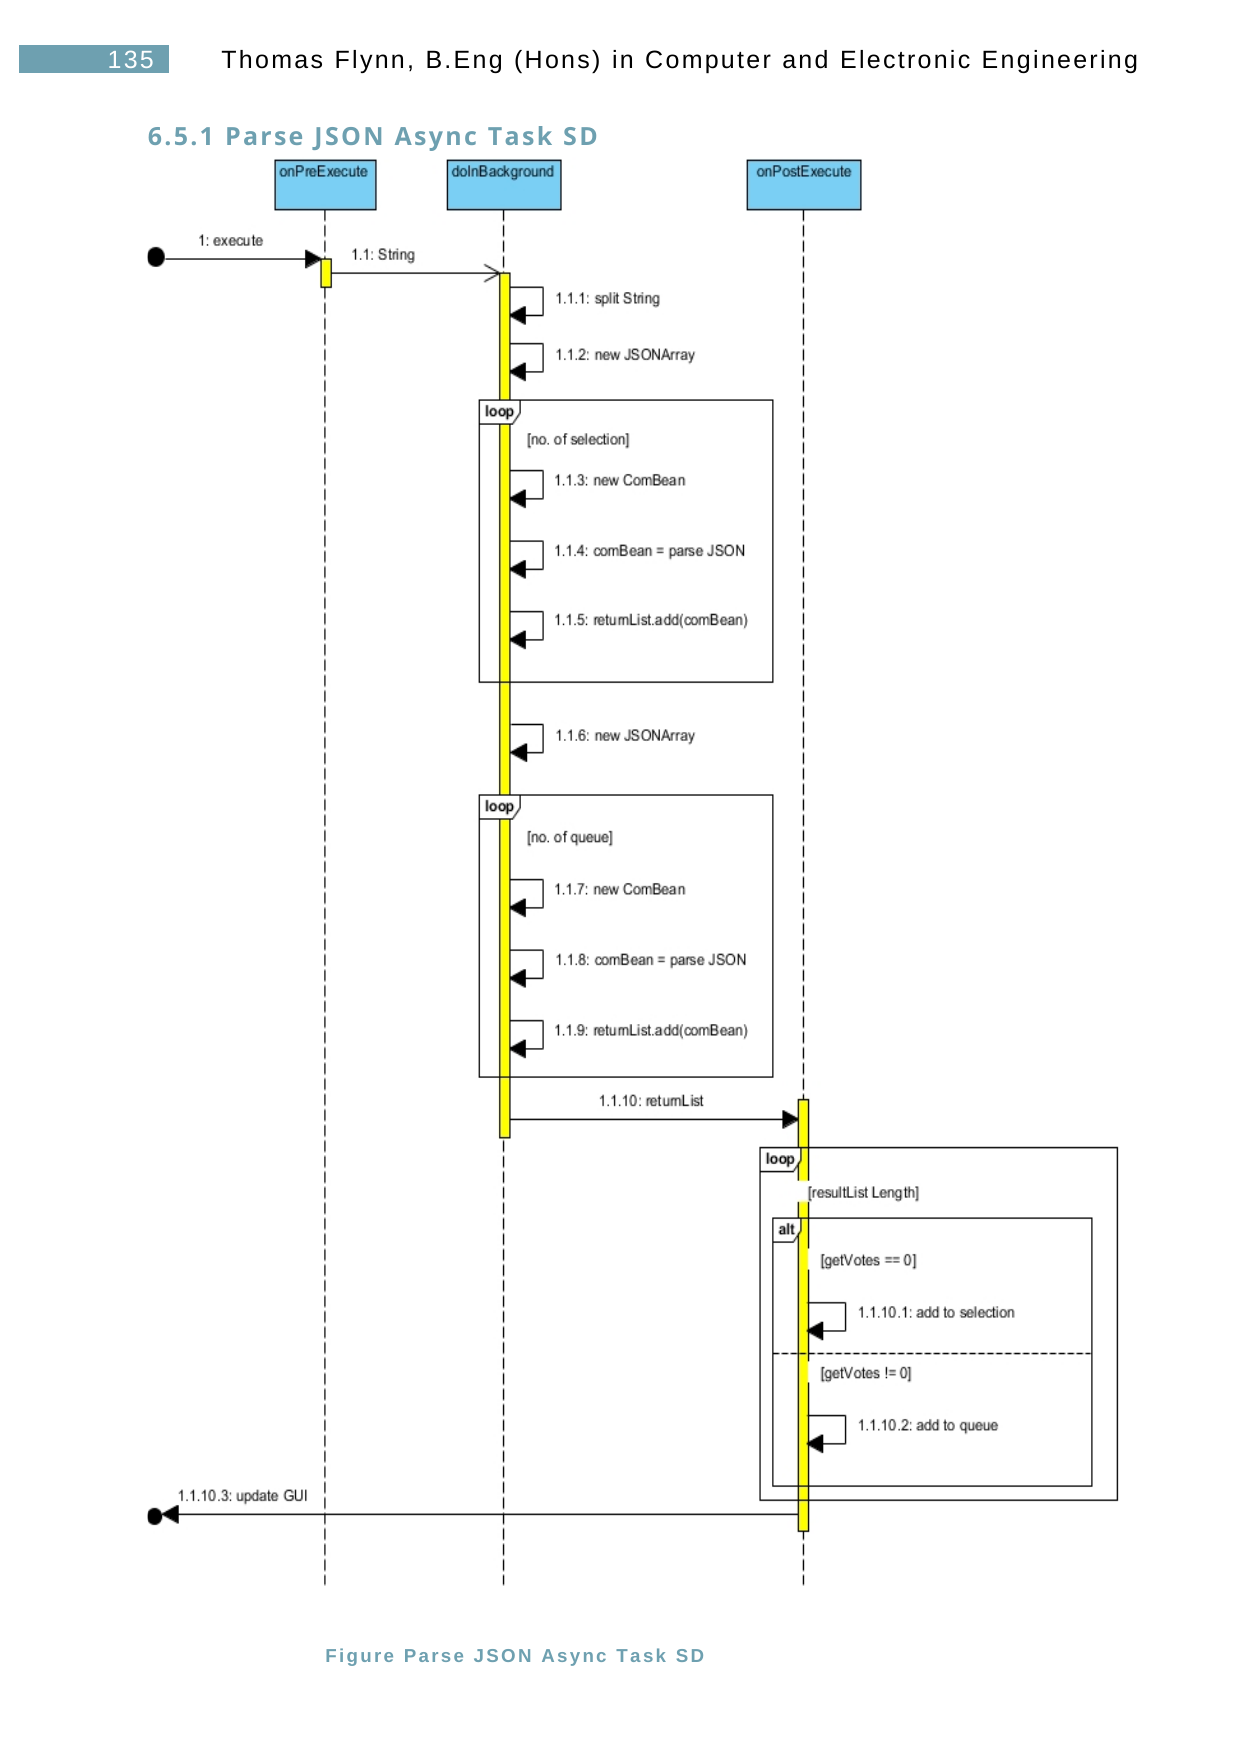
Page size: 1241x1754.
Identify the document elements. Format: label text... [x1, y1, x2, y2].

subtitle 6.5.1 Parse JSON Async Task SD [148, 118, 1122, 152]
picture [147, 157, 1122, 1590]
